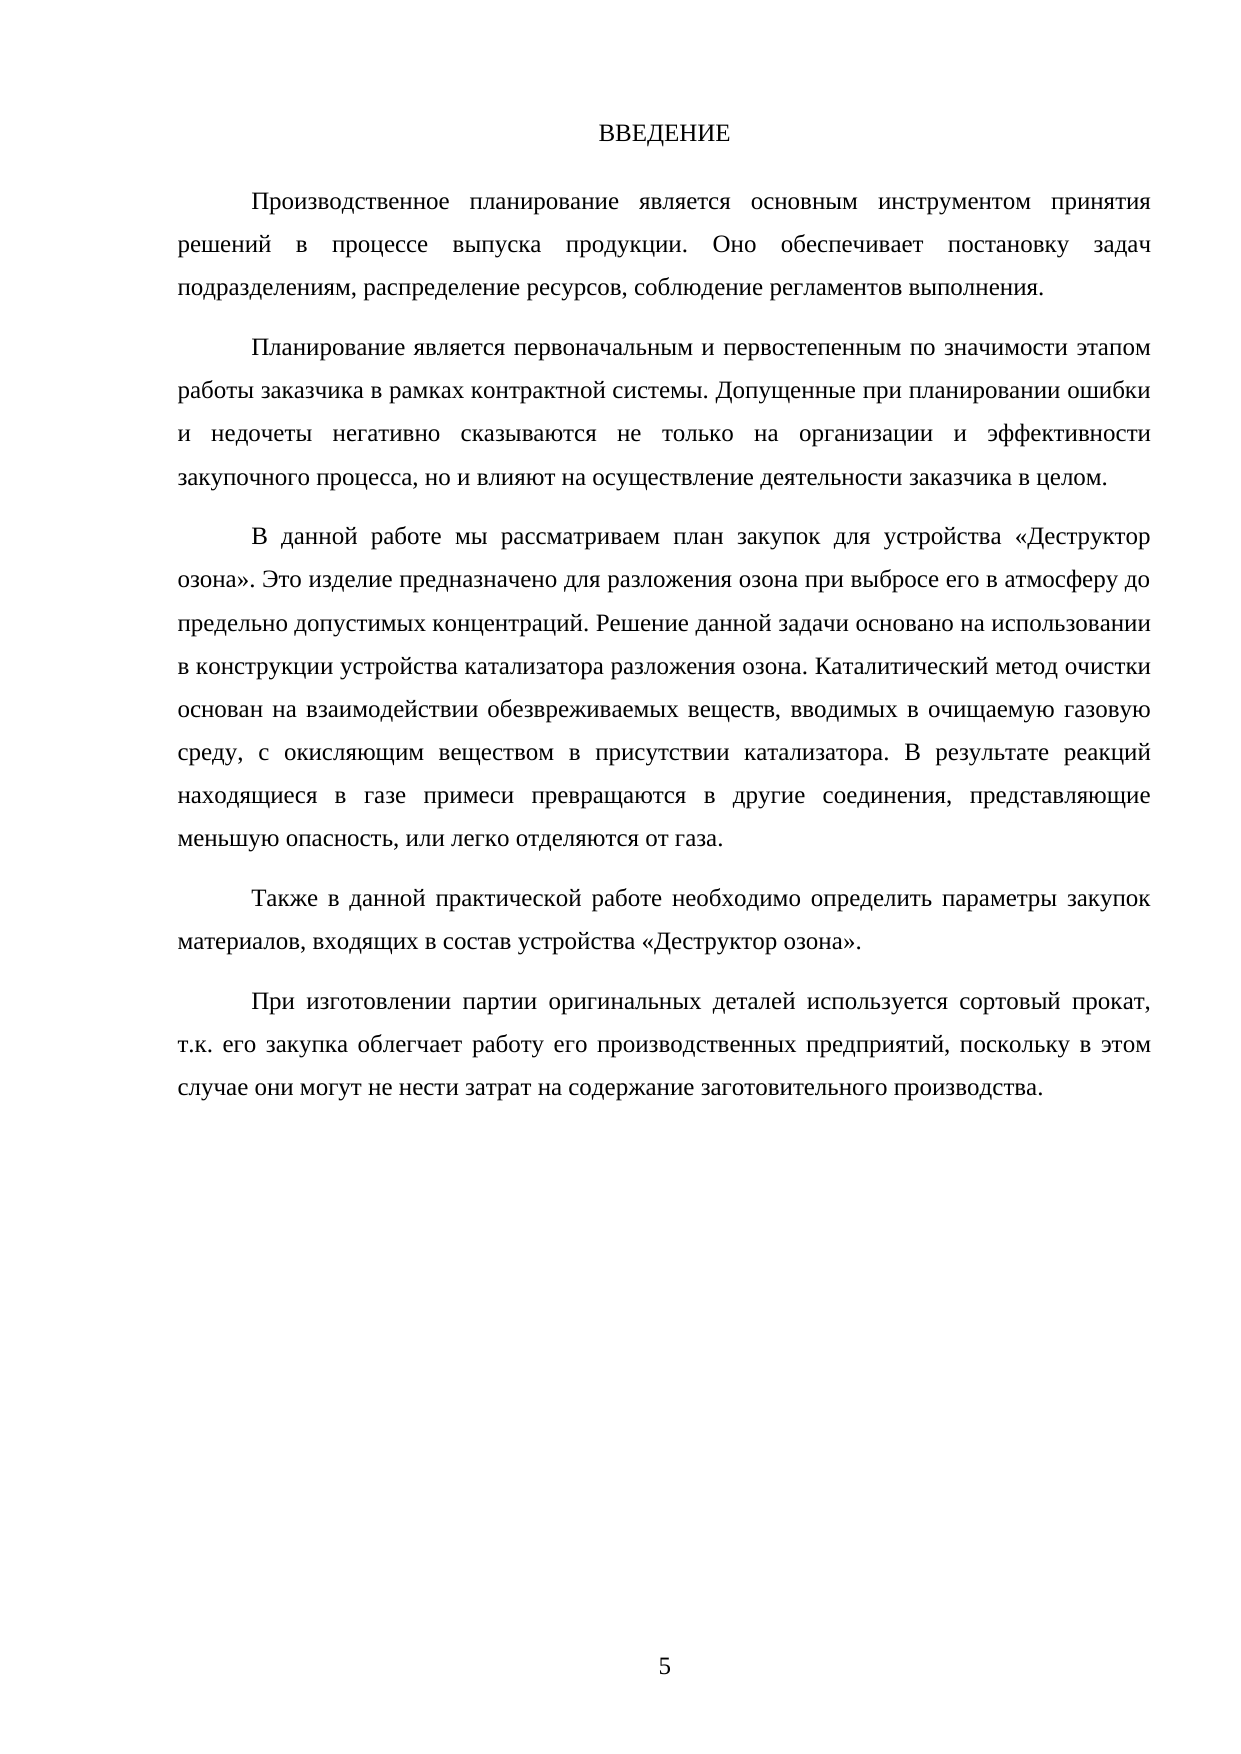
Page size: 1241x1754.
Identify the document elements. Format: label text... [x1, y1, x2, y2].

text Производственное планирование является основным инструментом принятия решений в процессе выпуска продукции. Оно обеспечивает постановку задач подразделениям, распределение ресурсов, соблюдение регламентов выполнения. [177, 186, 1152, 301]
subtitle ВВЕДЕНИЕ [177, 118, 1152, 147]
text Планирование является первоначальным и первостепенным по значимости этапом работы заказчика в рамках контрактной системы. Допущенные при планировании ошибки и недочеты негативно сказываются не только на организации и эффективности закупочного процесса, но и влияют на осуществление деятельности заказчика в целом. [177, 332, 1152, 490]
text В данной работе мы рассматриваем план закупок для устройства «Деструктор озона». Это изделие предназначено для разложения озона при выбросе его в атмосферу до предельно допустимых концентраций. Решение данной задачи основано на использовании в конструкции устройства катализатора разложения озона. Каталитический метод очистки основан на взаимодействии обезвреживаемых веществ, вводимых в очищаемую газовую среду, с окисляющим веществом в присутствии катализатора. В результате реакций находящиеся в газе примеси превращаются в другие соединения, представляющие меньшую опасность, или легко отделяются от газа. [177, 521, 1152, 852]
text При изготовлении партии оригинальных деталей используется сортовый прокат, т.к. его закупка облегчает работу его производственных предприятий, поскольку в этом случае они могут не нести затрат на содержание заготовительного производства. [177, 986, 1152, 1101]
text Также в данной практической работе необходимо определить параметры закупок материалов, входящих в состав устройства «Деструктор озона». [177, 883, 1152, 955]
